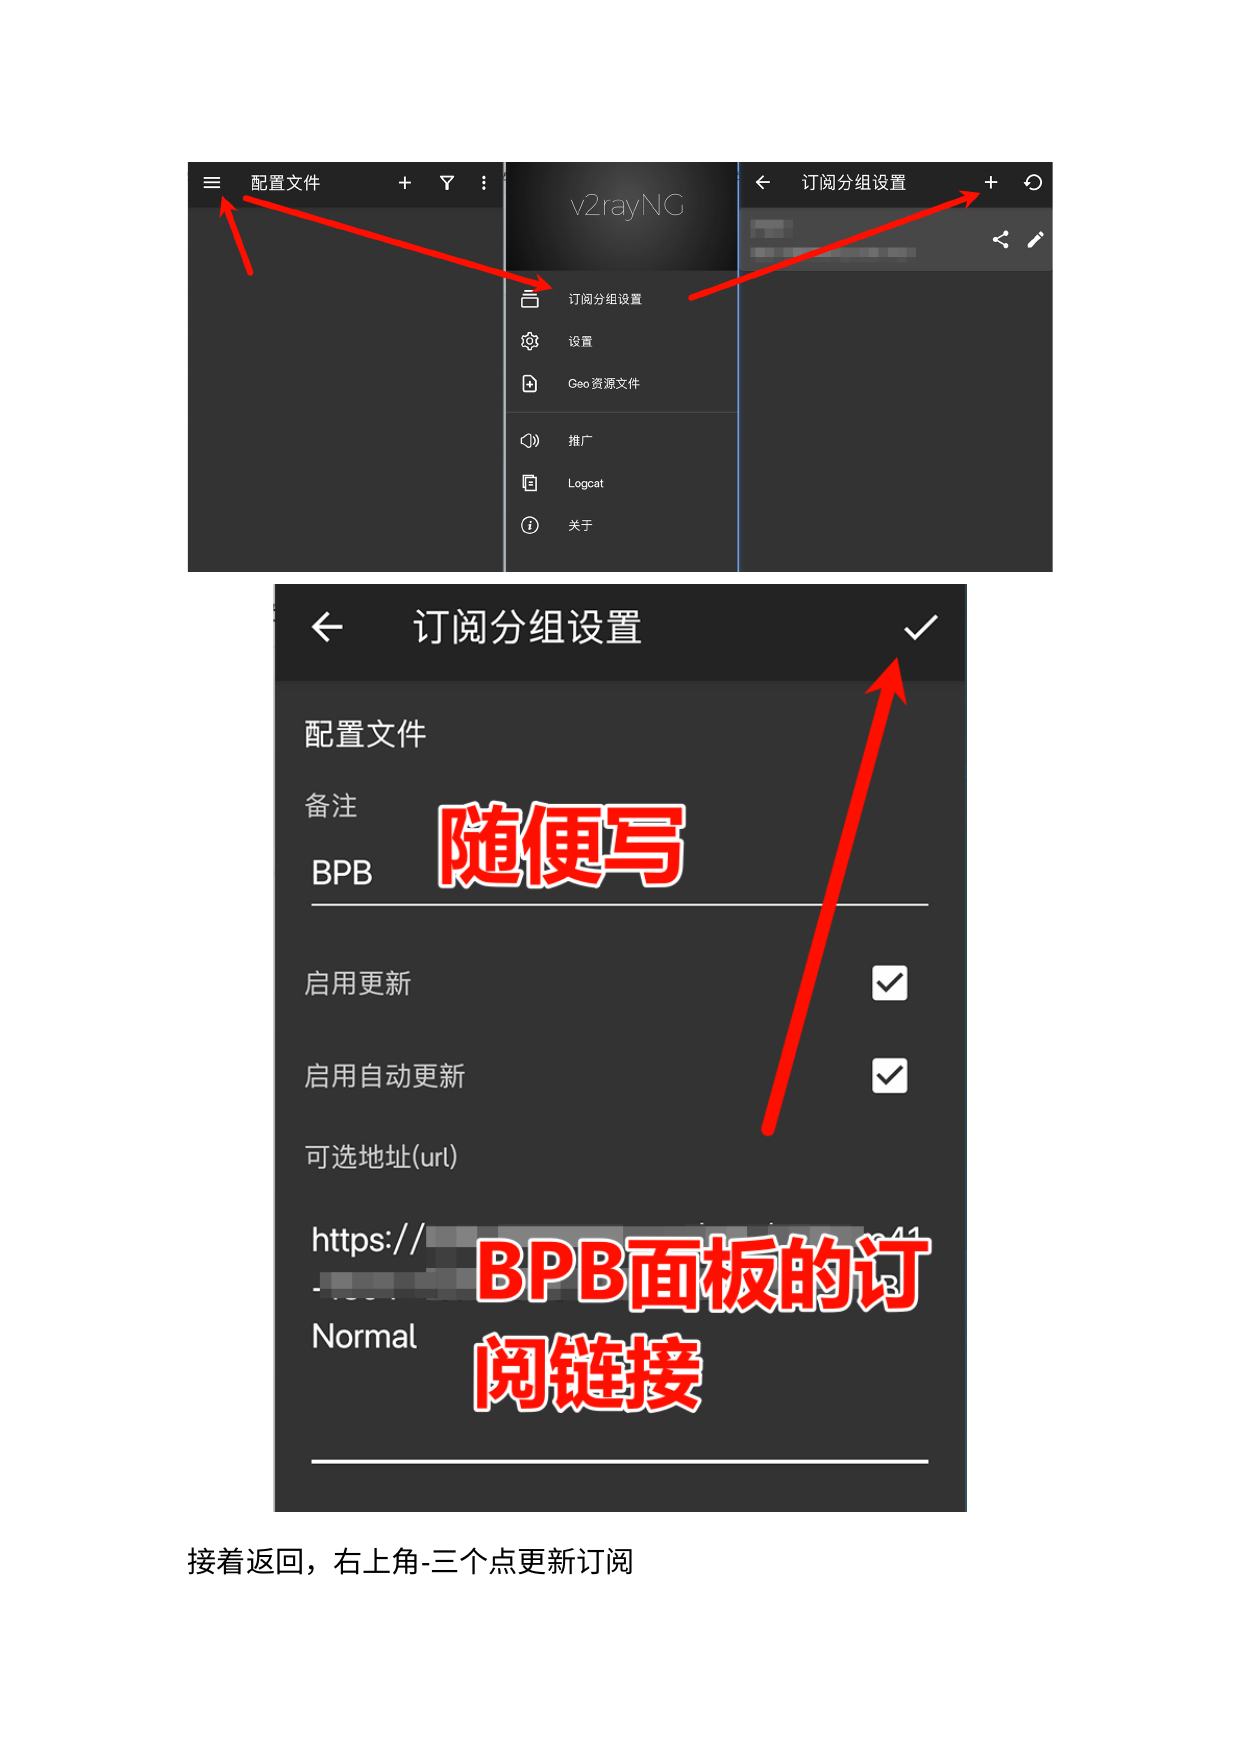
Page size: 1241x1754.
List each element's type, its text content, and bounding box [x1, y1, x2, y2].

picture [187, 162, 1053, 572]
text 接着返回，右上角-三个点更新订阅 [187, 1527, 1053, 1592]
picture [273, 584, 967, 1512]
